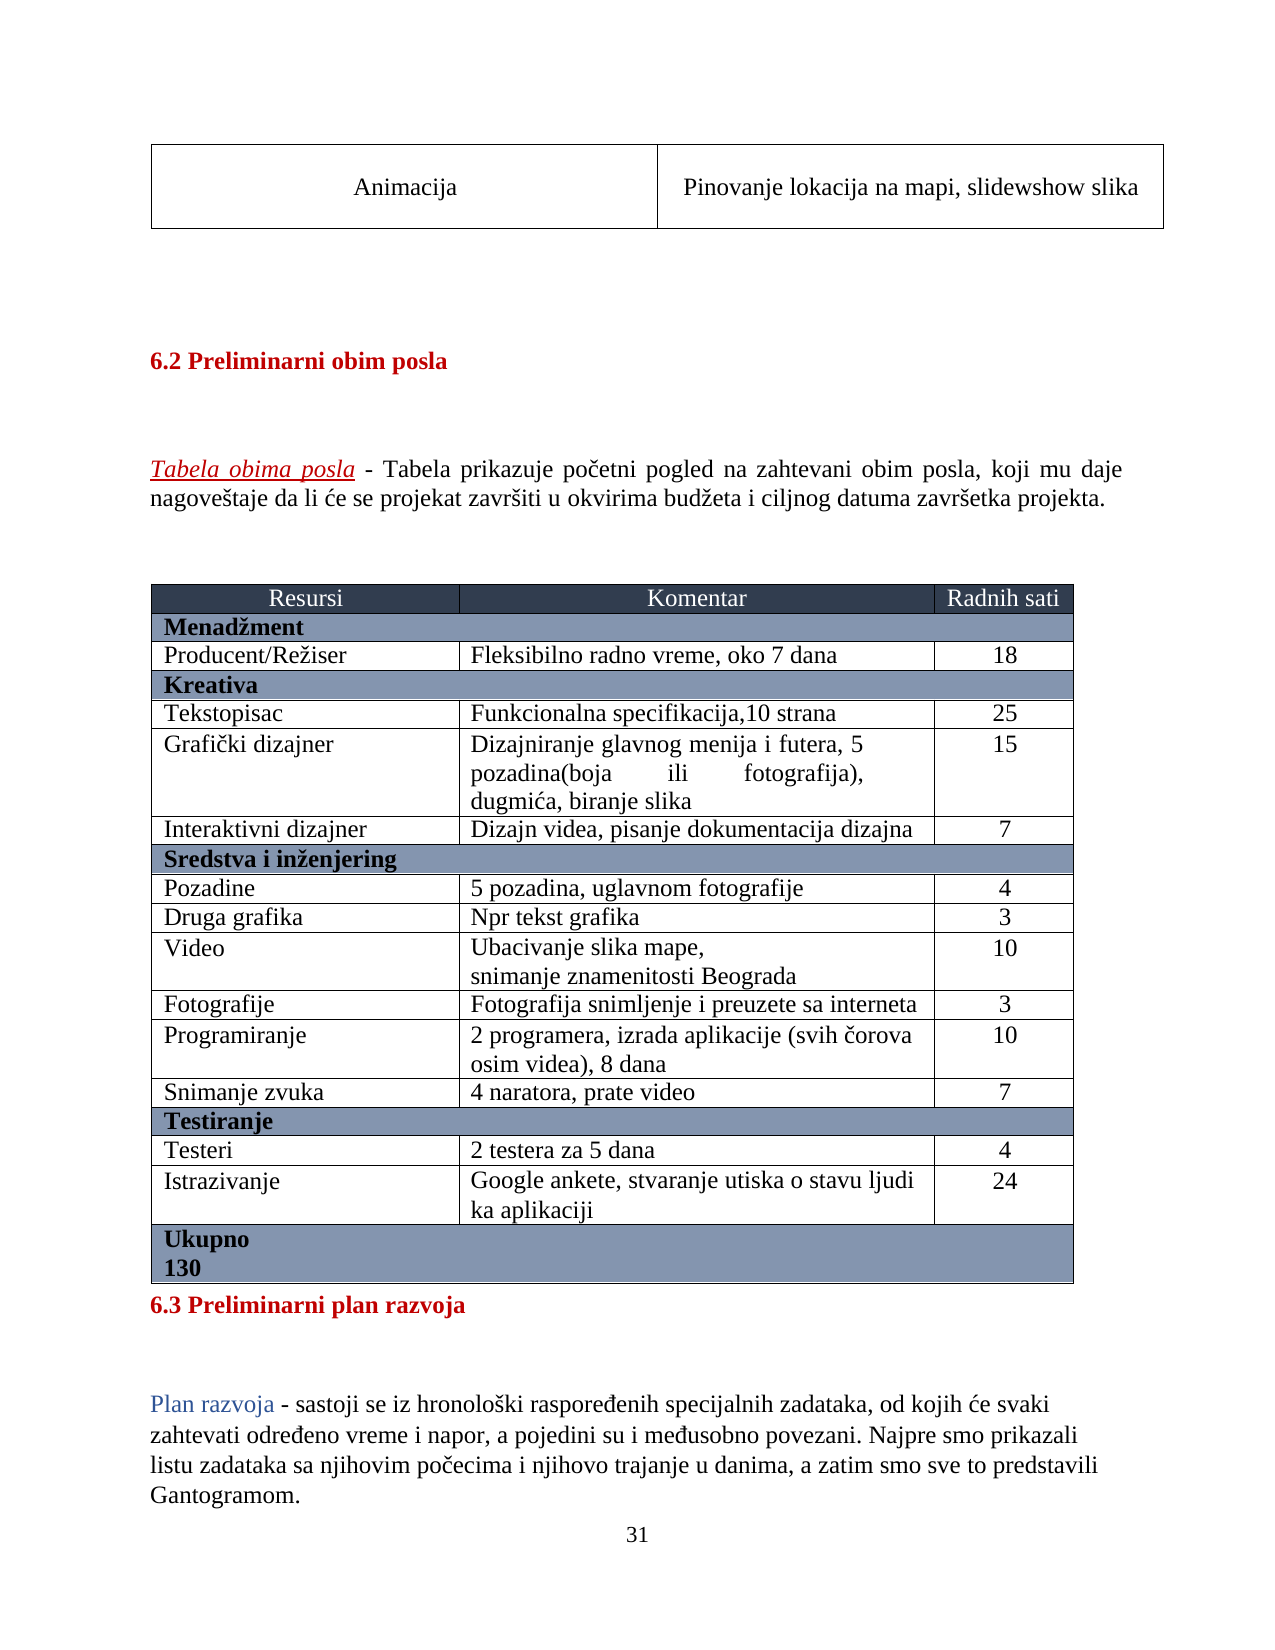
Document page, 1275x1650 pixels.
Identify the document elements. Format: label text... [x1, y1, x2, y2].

table_cell 2 programera, izrada aplikacije (svih čorova osim videa), 8 dana [460, 1020, 934, 1078]
table_cell 5 pozadina, uglavnom fotografije [460, 875, 934, 903]
table_cell 10 [935, 933, 1073, 990]
table_cell 2 testera za 5 dana [460, 1136, 934, 1164]
table_cell Ukupno 130 [152, 1225, 1073, 1282]
table_cell Fotografija snimljenje i preuzete sa interneta [460, 991, 934, 1019]
table_cell Dizajniranje glavnog menija i futera, 5 pozadina(boja ili fotografija), dugmića, biranje slika [460, 729, 934, 816]
table_cell 4 naratora, prate video [460, 1079, 934, 1107]
table_cell Fotografije [152, 991, 459, 1019]
table_cell 4 [935, 875, 1073, 903]
table_cell 3 [935, 991, 1073, 1019]
table_cell Testeri [152, 1136, 459, 1164]
text Plan razvoja - sastoji se iz hronološki raspoređenih specijalnih zadataka, od kojih će svaki zahtevati određeno vreme i napor, a pojedini su i međusobno povezani. Najpre smo prikazali listu zadataka sa njihovim počecima i njihovo trajanje u danima, a zatim smo sve to predstavili Gantogramom. [150, 1389, 1119, 1509]
table_cell 7 [935, 817, 1073, 844]
table_cell Animacija [152, 145, 657, 228]
table_cell Ubacivanje slika mape, snimanje znamenitosti Beograda [460, 933, 934, 990]
table_cell Programiranje [152, 1020, 459, 1078]
table_cell 4 [935, 1136, 1073, 1164]
table_header Resursi [152, 585, 459, 613]
table_cell 24 [935, 1166, 1073, 1224]
subtitle Preliminarni plan razvoja [150, 1290, 1225, 1319]
table_cell 3 [935, 904, 1073, 932]
table_cell Menadžment [152, 614, 1073, 641]
table_cell Fleksibilno radno vreme, oko 7 dana [460, 642, 934, 670]
table_cell Interaktivni dizajner [152, 817, 459, 844]
table_cell 7 [935, 1079, 1073, 1107]
table_cell 10 [935, 1020, 1073, 1078]
subtitle Preliminarni obim posla [150, 346, 1225, 375]
table_cell Pinovanje lokacija na mapi, slidewshow slika [658, 145, 1163, 228]
table_cell Tekstopisac [152, 701, 459, 728]
table_cell Testiranje [152, 1108, 1073, 1135]
table_cell Dizajn videa, pisanje dokumentacija dizajna [460, 817, 934, 844]
table_cell Grafički dizajner [152, 729, 459, 816]
table_cell 18 [935, 642, 1073, 670]
table_cell Snimanje zvuka [152, 1079, 459, 1107]
table_header Komentar [460, 585, 934, 613]
table_cell Funkcionalna specifikacija,10 strana [460, 701, 934, 728]
table_cell 15 [935, 729, 1073, 816]
table_cell Pozadine [152, 875, 459, 903]
table_cell Kreativa [152, 671, 1073, 699]
table_cell Google ankete, stvaranje utiska o stavu ljudi ka aplikaciji [460, 1166, 934, 1224]
table_cell Npr tekst grafika [460, 904, 934, 932]
text Tabela obima posla - Tabela prikazuje početni pogled na zahtevani obim posla, koji mu daje nagoveštaje da li će se projekat završiti u okvirima budžeta i ciljnog datuma završetka projekta. [150, 454, 1124, 512]
table_cell 25 [935, 701, 1073, 728]
table_cell Istrazivanje [152, 1166, 459, 1224]
table_cell Video [152, 933, 459, 990]
table_header Radnih sati [935, 585, 1073, 613]
table_cell Druga grafika [152, 904, 459, 932]
table_cell Producent/Režiser [152, 642, 459, 670]
table_cell Sredstva i inženjering [152, 845, 1073, 873]
